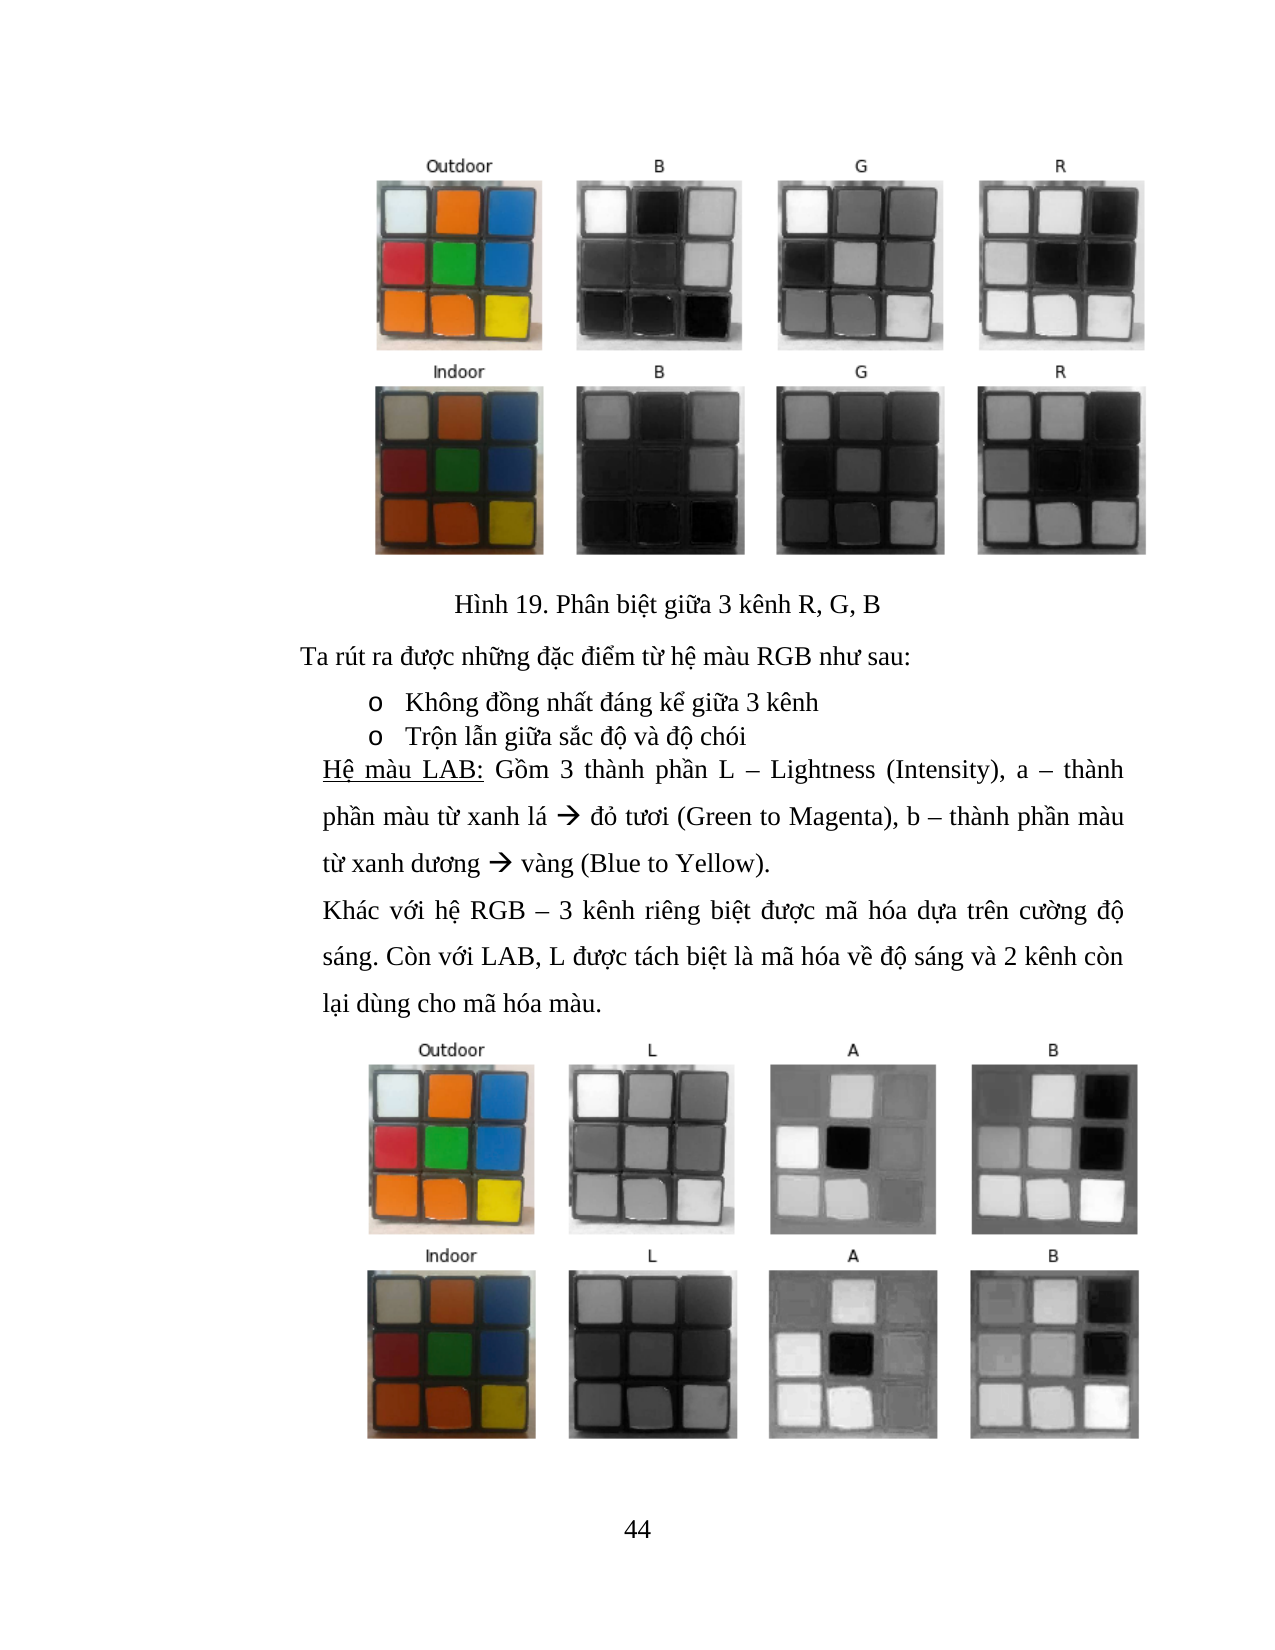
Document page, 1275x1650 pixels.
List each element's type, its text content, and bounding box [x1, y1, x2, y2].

list Không đồng nhất đáng kể giữa 3 kênh [367, 687, 1125, 720]
text Khác với hệ RGB – 3 kênh riêng biệt được mã hóa dựa trên cường độ sáng. Còn với LAB, L được tách biệt là mã hóa về độ sáng và 2 kênh còn lại dùng cho mã hóa màu. [322, 894, 1125, 1018]
text Hệ màu LAB: Gồm 3 thành phần L – Lightness (Intensity), a – thành phần màu từ xanh lá đỏ tươi (Green to Magenta), b – thành phần màu từ xanh dương vàng (Blue to Yellow). [322, 753, 1125, 878]
picture [330, 150, 1164, 588]
list Trộn lẫn giữa sắc độ và độ chói [367, 720, 1125, 753]
text Hình 19. Phân biệt giữa 3 kênh R, G, B [210, 588, 1125, 619]
picture [322, 1033, 1157, 1472]
text Ta rút ra được những đặc điểm từ hệ màu RGB như sau: [210, 640, 1125, 671]
